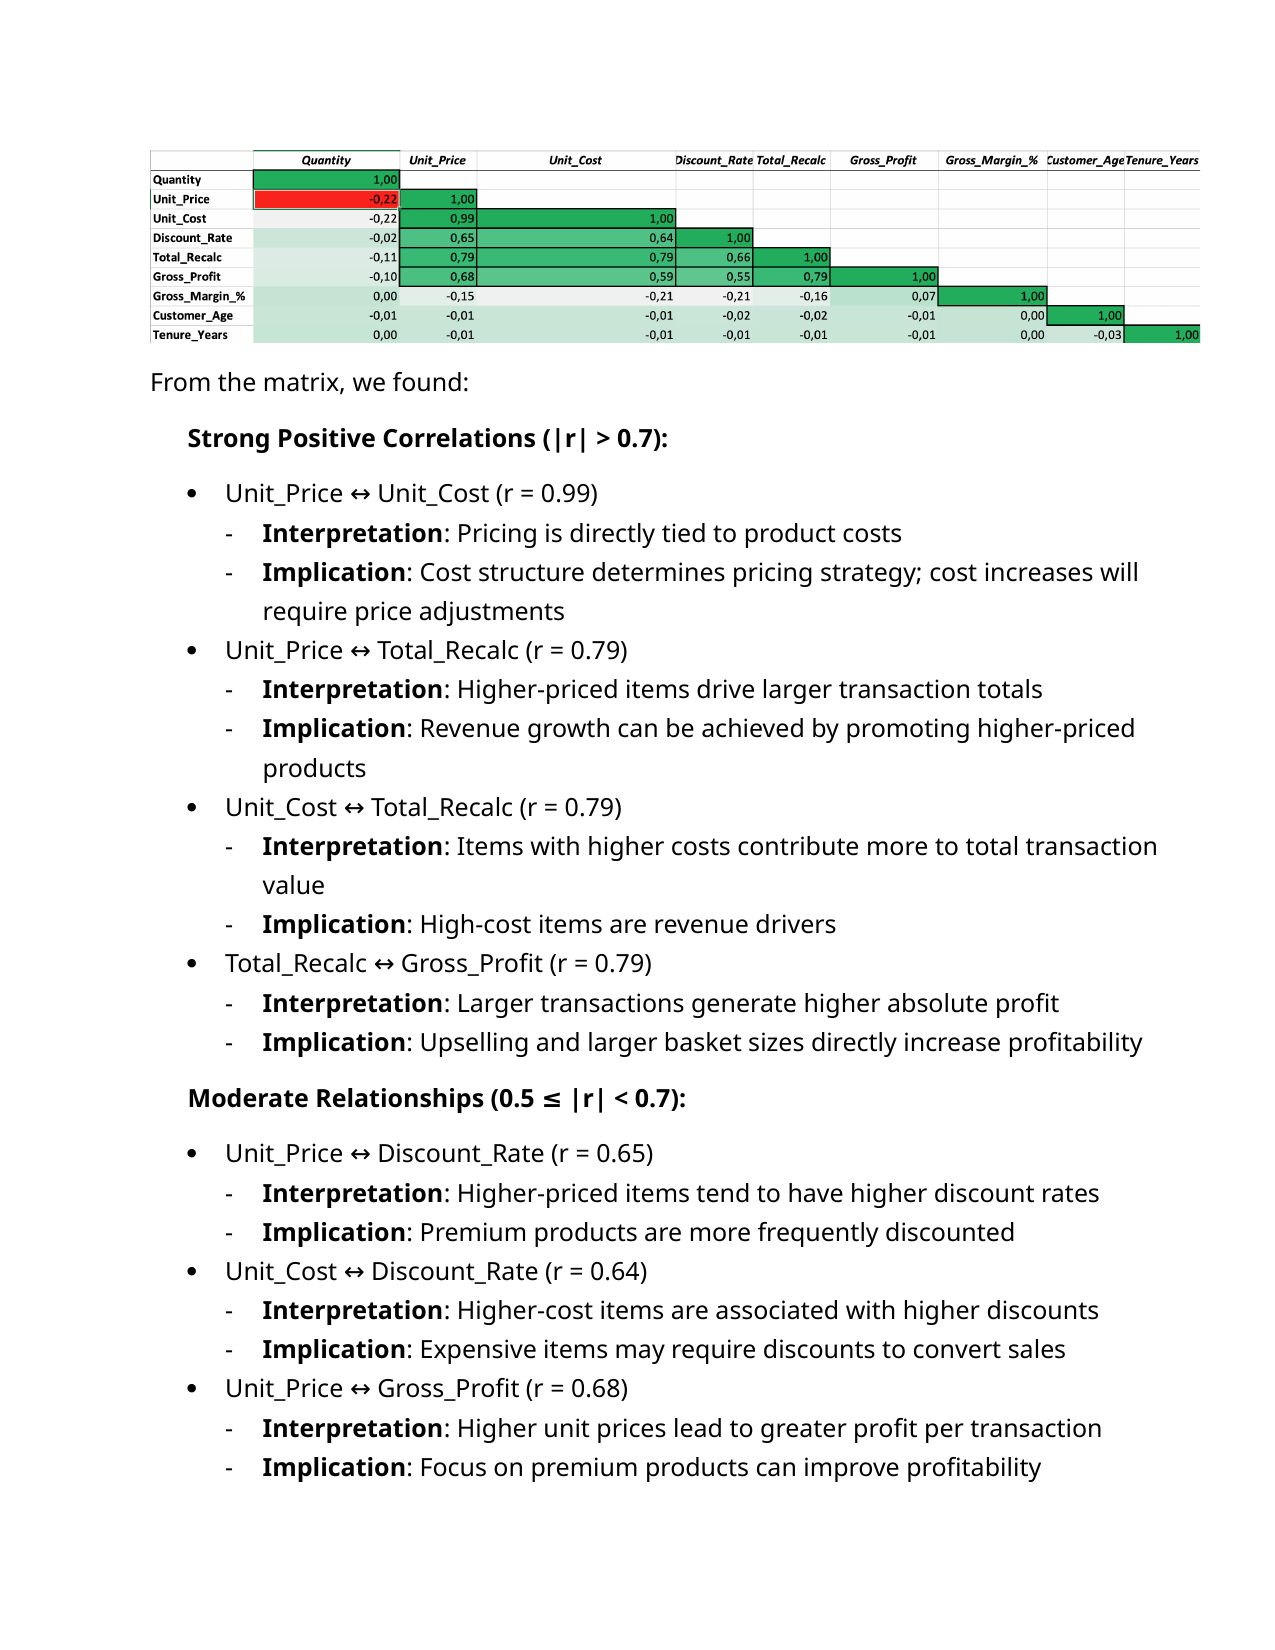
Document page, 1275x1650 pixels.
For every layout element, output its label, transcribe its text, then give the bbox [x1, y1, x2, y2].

list Unit_Price ↔ Discount_Rate (r = 0.65) [187, 1136, 1162, 1170]
list Total_Recalc ↔ Gross_Profit (r = 0.79) [187, 946, 1162, 980]
list Interpretation: Higher unit prices lead to greater profit per transaction [225, 1410, 1162, 1444]
list Implication: Upselling and larger basket sizes directly increase profitability [225, 1024, 1162, 1058]
list Unit_Cost ↔ Discount_Rate (r = 0.64) [187, 1254, 1162, 1288]
list Implication: Focus on premium products can improve profitability [225, 1449, 1162, 1483]
list Implication: Cost structure determines pricing strategy; cost increases will require price adjustments [225, 554, 1162, 628]
list Interpretation: Higher-cost items are associated with higher discounts [225, 1293, 1162, 1327]
list Interpretation: Higher-priced items tend to have higher discount rates [225, 1175, 1162, 1209]
list Implication: Revenue growth can be achieved by promoting higher-priced products [225, 711, 1162, 784]
list Unit_Cost ↔ Total_Recalc (r = 0.79) [187, 789, 1162, 823]
list Interpretation: Higher-priced items drive larger transaction totals [225, 672, 1162, 706]
list Unit_Price ↔ Unit_Cost (r = 0.99) [187, 476, 1162, 510]
list Implication: High-cost items are revenue drivers [225, 907, 1162, 941]
text Strong Positive Correlations (|r| > 0.7): [112, 420, 1162, 454]
list Unit_Price ↔ Total_Recalc (r = 0.79) [187, 633, 1162, 667]
picture [150, 150, 1200, 343]
text Moderate Relationships (0.5 ≤ |r| < 0.7): [187, 1080, 1162, 1114]
list Unit_Price ↔ Gross_Profit (r = 0.68) [187, 1371, 1162, 1405]
list Interpretation: Larger transactions generate higher absolute profit [225, 985, 1162, 1019]
list Implication: Expensive items may require discounts to convert sales [225, 1332, 1162, 1366]
list Interpretation: Items with higher costs contribute more to total transaction value [225, 829, 1162, 902]
list Interpretation: Pricing is directly tied to product costs [225, 515, 1162, 549]
list Implication: Premium products are more frequently discounted [225, 1214, 1162, 1248]
text From the matrix, we found: [150, 364, 1162, 398]
